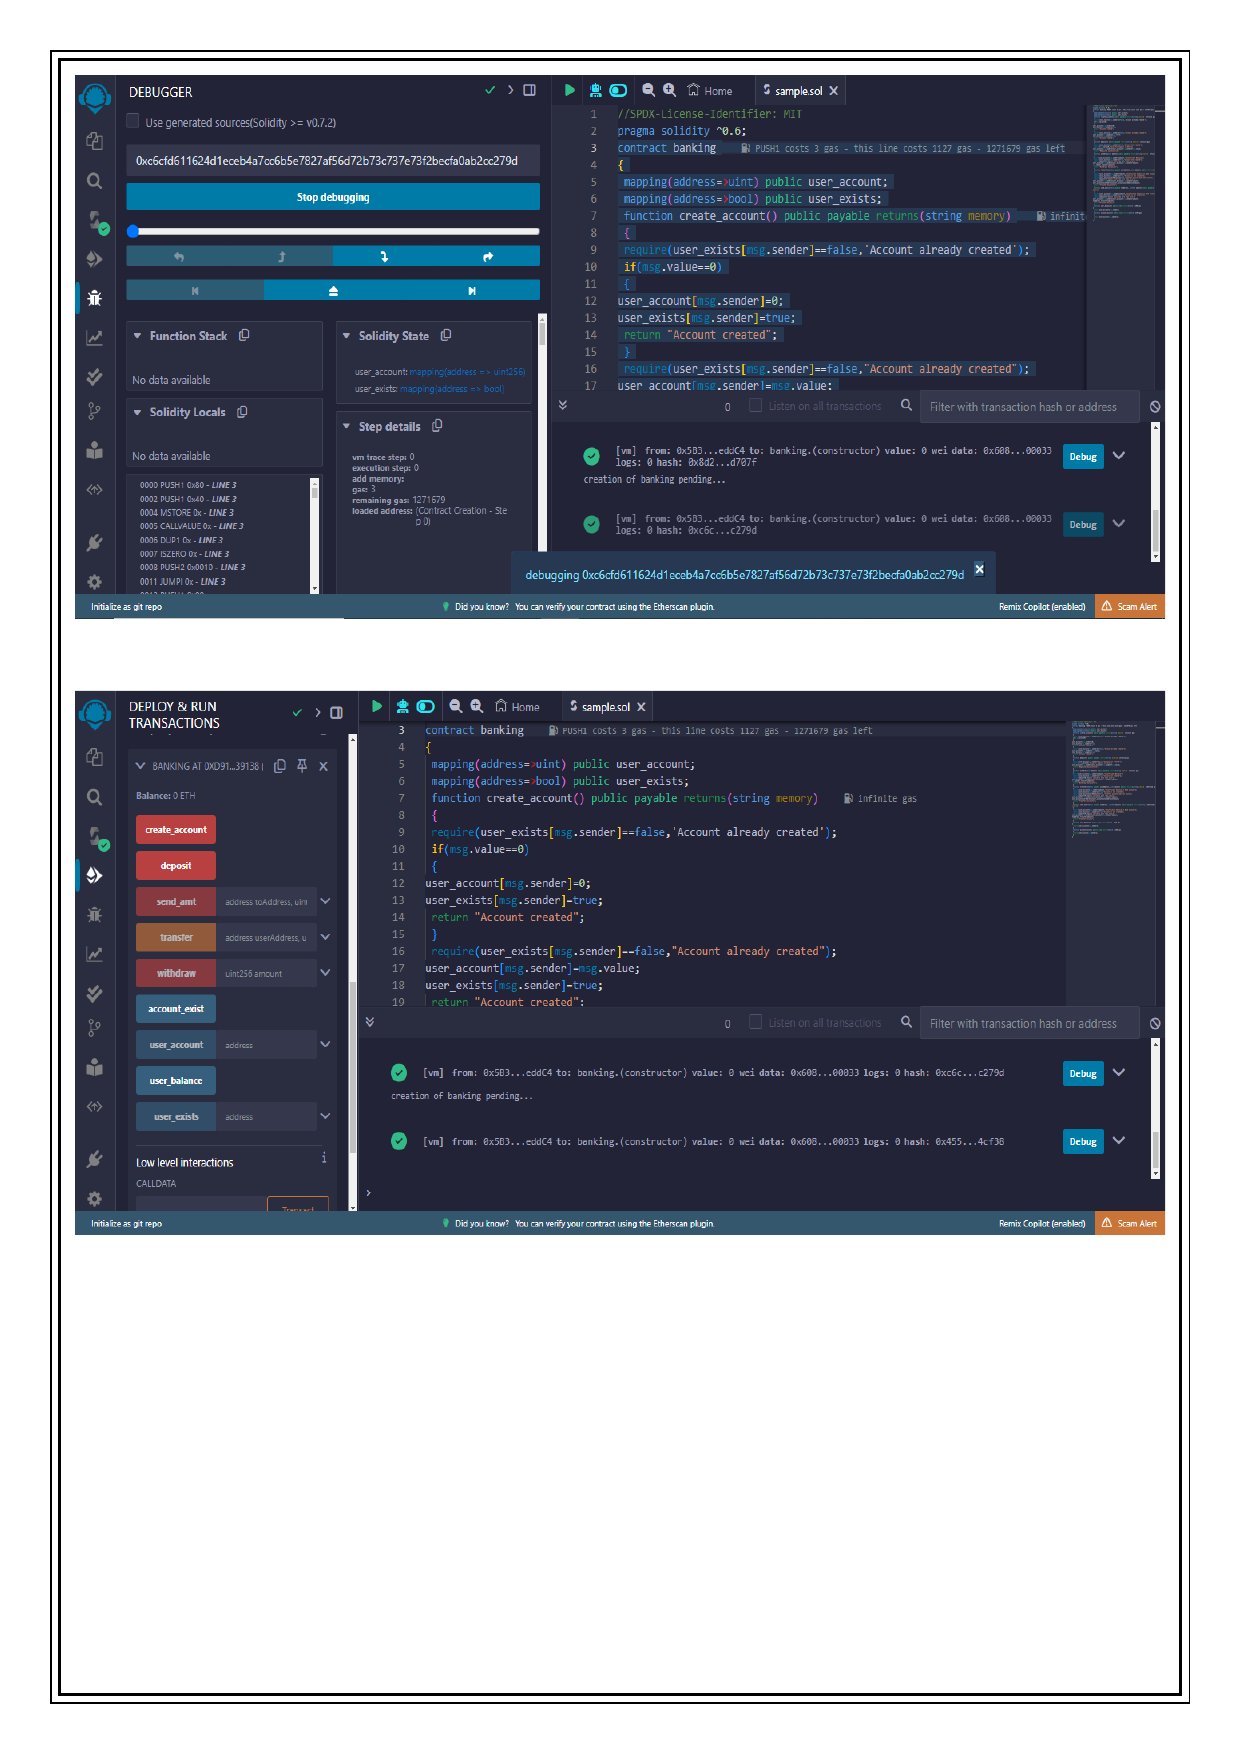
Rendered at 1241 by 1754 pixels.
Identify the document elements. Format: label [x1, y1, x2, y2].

picture [75, 690, 1166, 1235]
picture [75, 75, 1166, 619]
